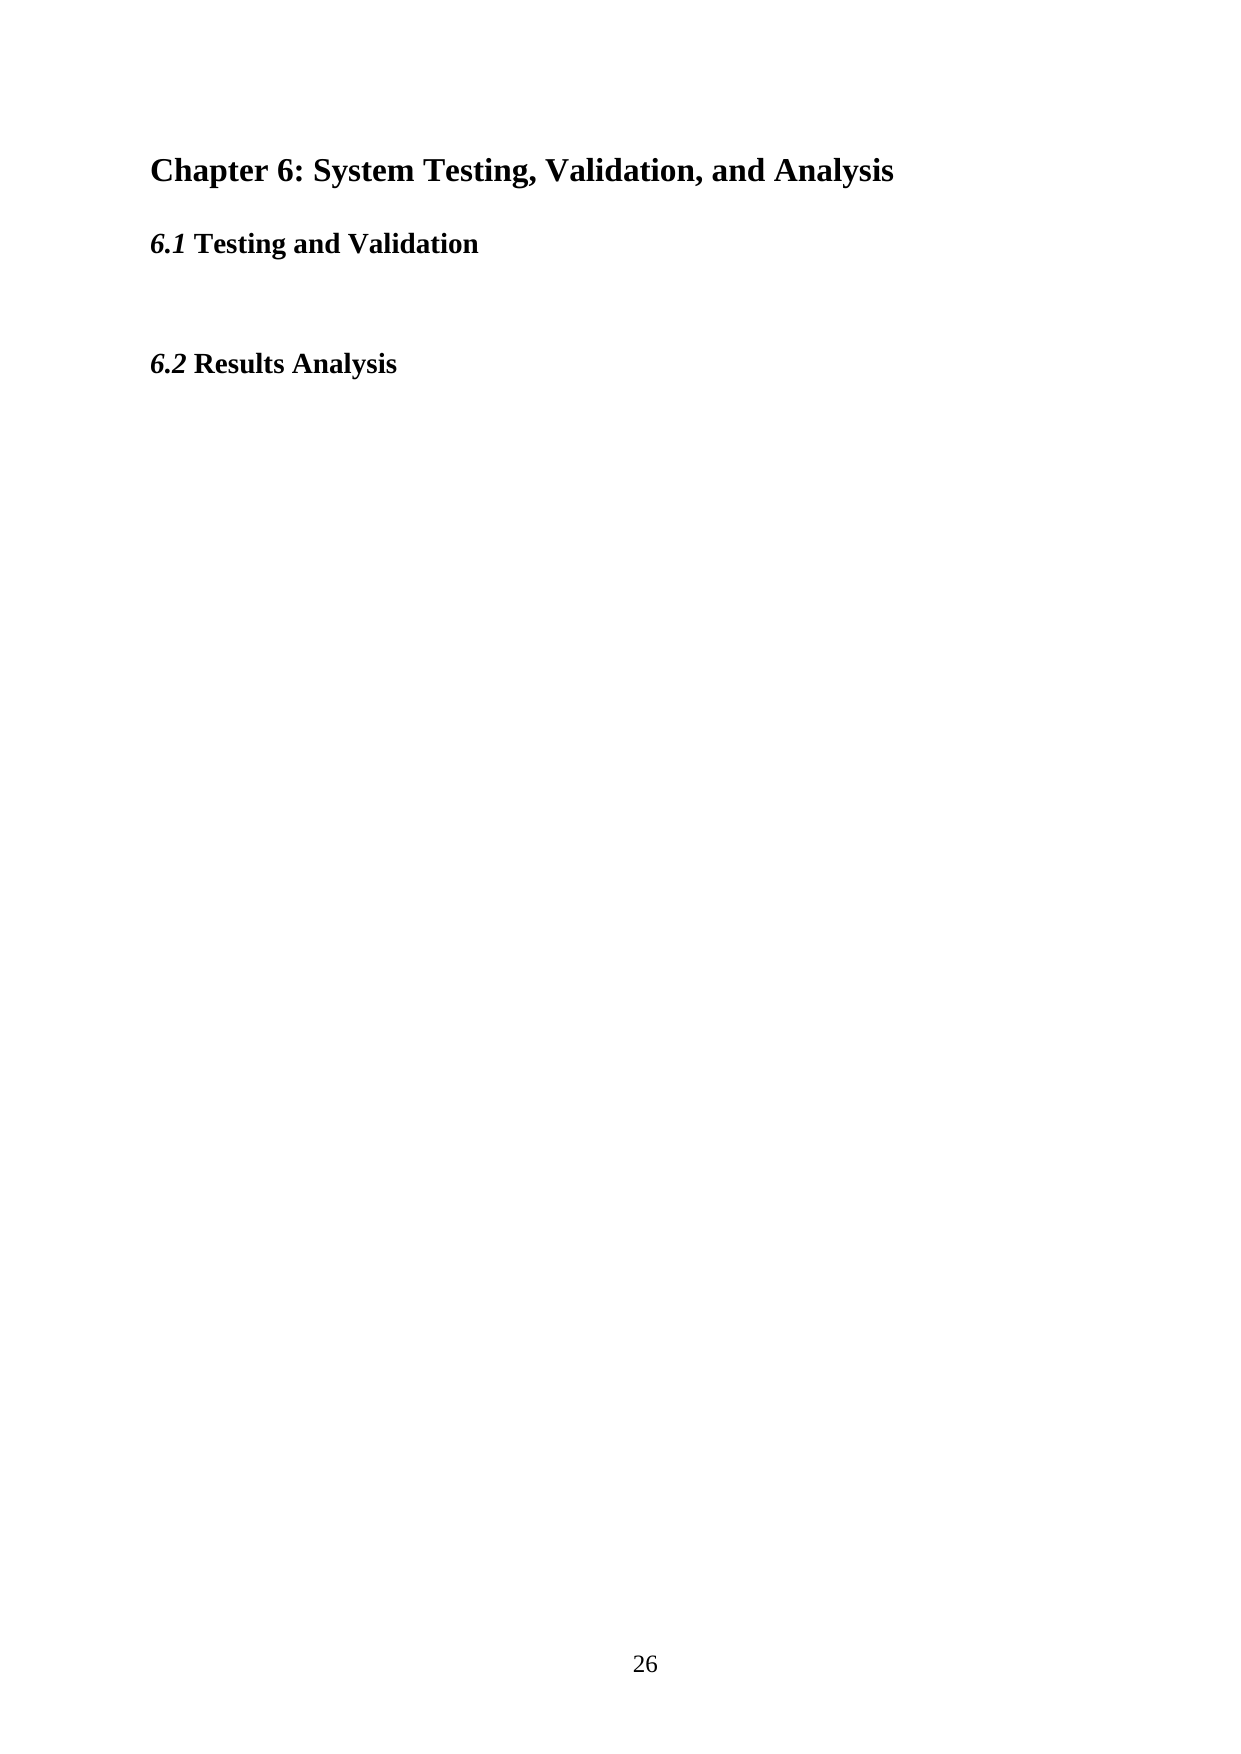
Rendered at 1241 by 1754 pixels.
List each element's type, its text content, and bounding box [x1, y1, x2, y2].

text Chapter 6: System Testing, Validation, and Analysis [150, 150, 1090, 188]
text 6.2 Results Analysis [150, 346, 1090, 380]
text 6.1 Testing and Validation [150, 227, 1090, 260]
